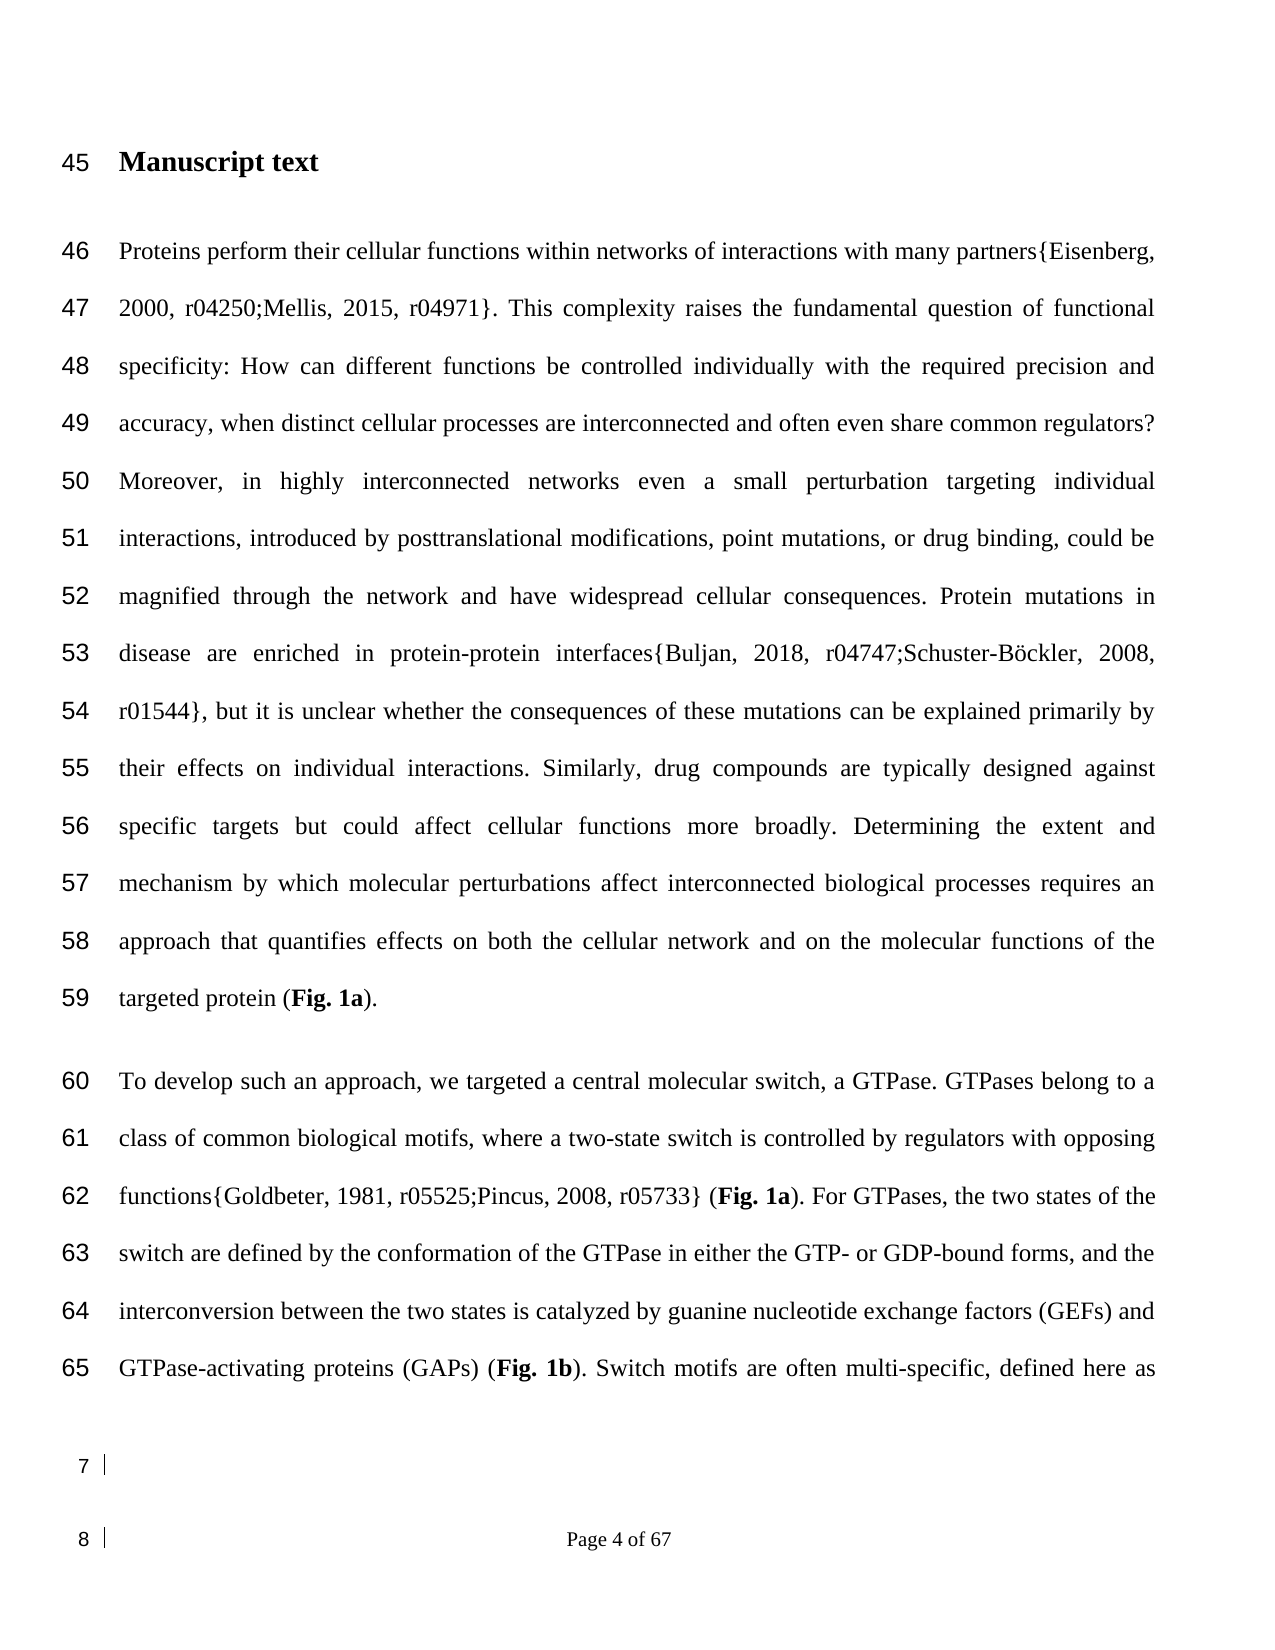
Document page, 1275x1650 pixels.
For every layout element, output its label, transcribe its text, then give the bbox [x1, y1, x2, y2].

text Proteins perform their cellular functions within networks of interactions with many partners{Eisenberg, 2000, r04250;Mellis, 2015, r04971}. This complexity raises the fundamental question of functional specificity: How can different functions be controlled individually with the required precision and accuracy, when distinct cellular processes are interconnected and often even share common regulators? Moreover, in highly interconnected networks even a small perturbation targeting individual interactions, introduced by posttranslational modifications, point mutations, or drug binding, could be magnified through the network and have widespread cellular consequences. Protein mutations in disease are enriched in protein-protein interfaces{Buljan, 2018, r04747;Schuster-Böckler, 2008, r01544}, but it is unclear whether the consequences of these mutations can be explained primarily by their effects on individual interactions. Similarly, drug compounds are typically designed against specific targets but could affect cellular functions more broadly. Determining the extent and mechanism by which molecular perturbations affect interconnected biological processes requires an approach that quantifies effects on both the cellular network and on the molecular functions of the targeted protein (Fig. 1a). [119, 236, 1156, 1012]
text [119, 1066, 1156, 1382]
subtitle Manuscript text [119, 144, 1156, 177]
